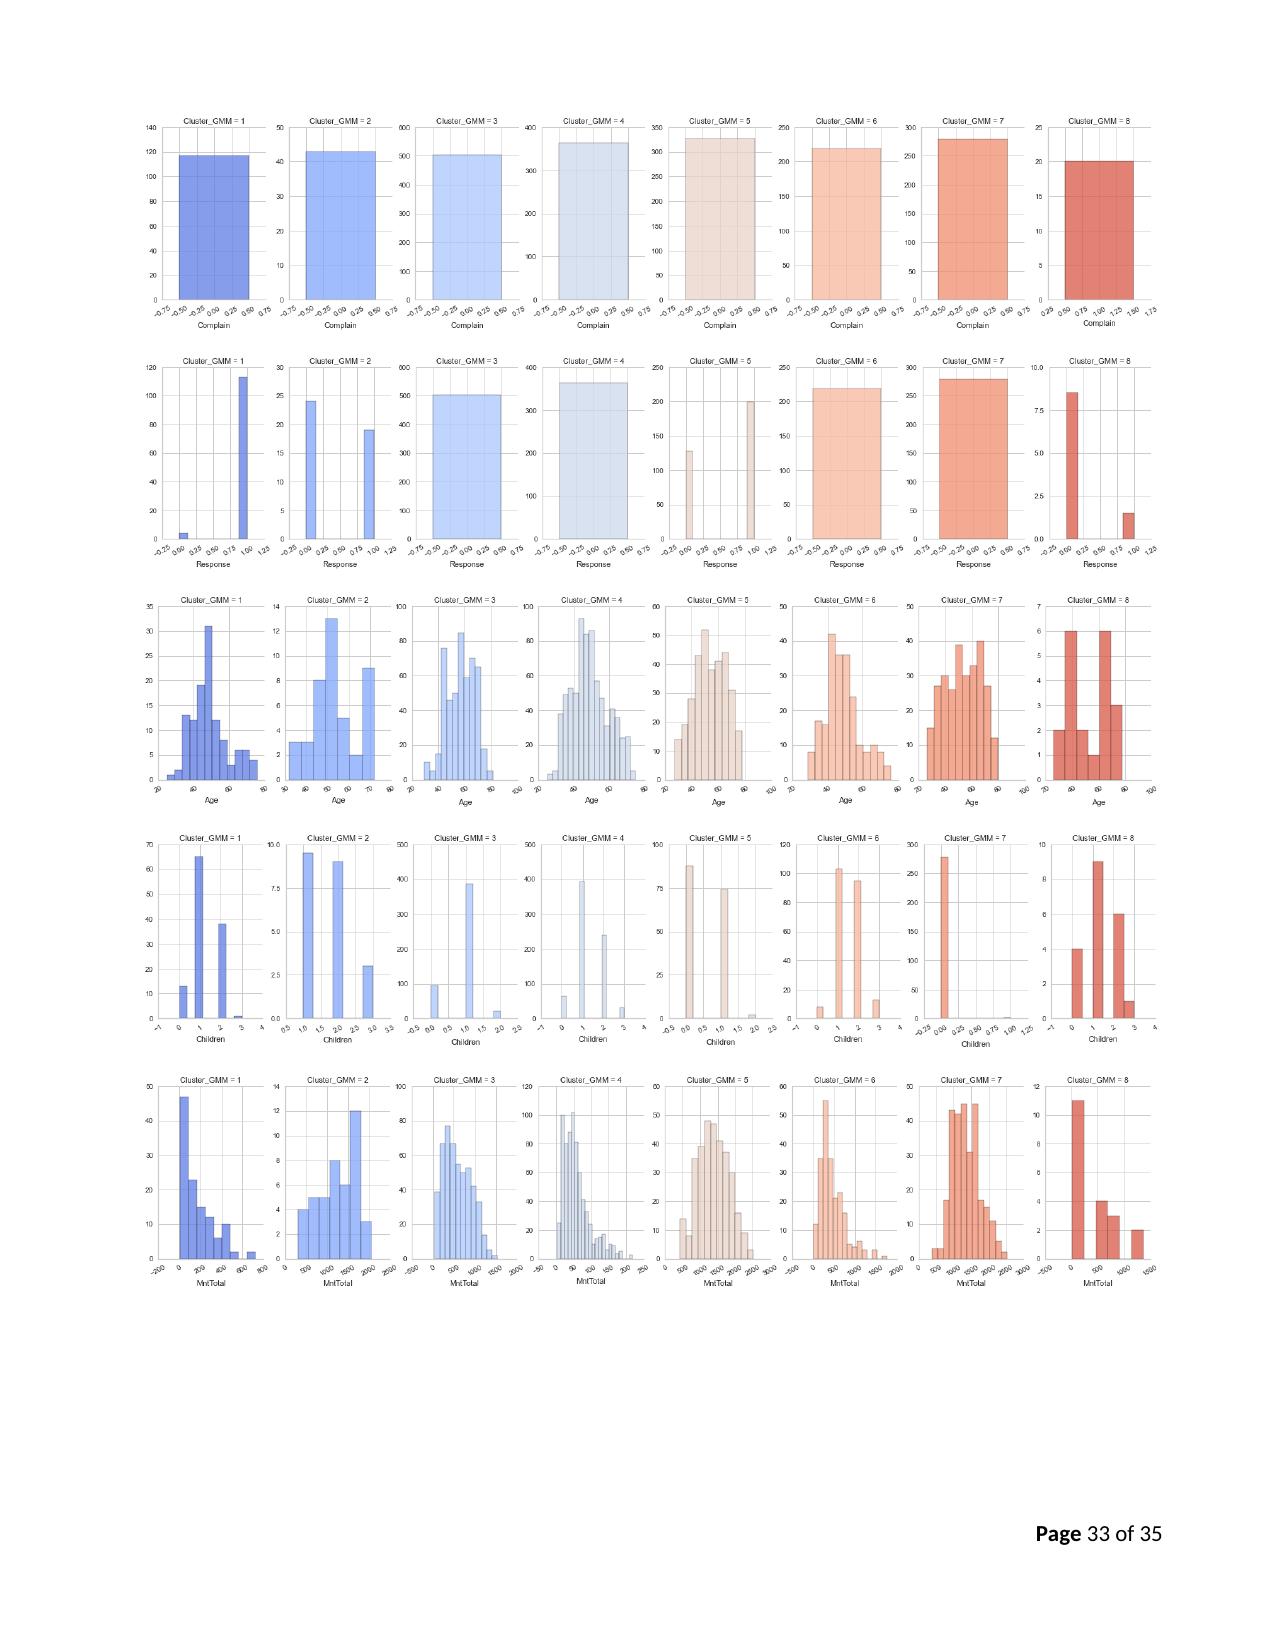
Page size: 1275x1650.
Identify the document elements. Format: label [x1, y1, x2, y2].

picture [140, 591, 1163, 811]
picture [140, 112, 1163, 334]
picture [140, 352, 1163, 573]
picture [140, 1071, 1163, 1292]
picture [140, 829, 1163, 1053]
